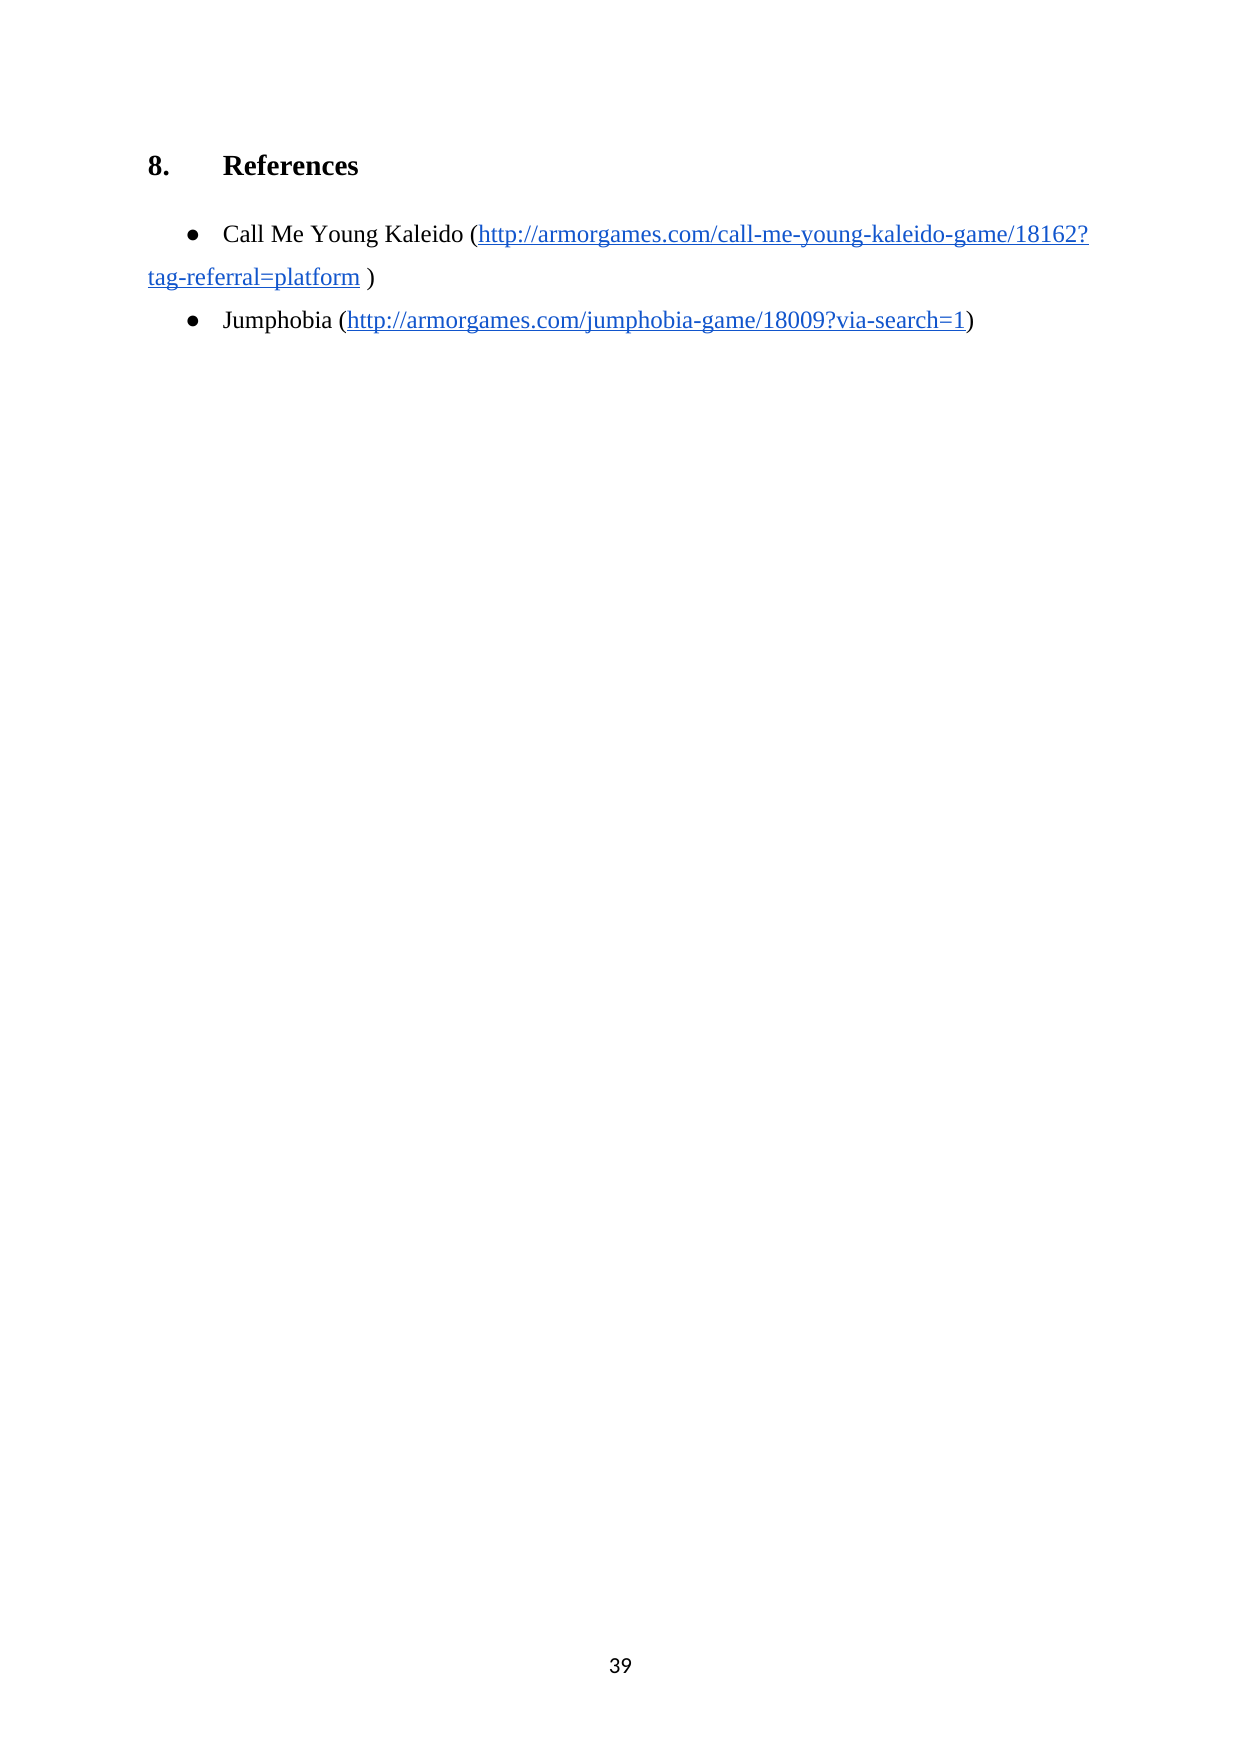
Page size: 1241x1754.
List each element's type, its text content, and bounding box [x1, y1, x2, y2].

list Call Me Young Kaleido (http://armorgames.com/call-me-young-kaleido-game/18162? [185, 219, 1093, 247]
subtitle 8. References [148, 148, 1093, 181]
list Jumphobia (http://armorgames.com/jumphobia-game/18009?via-search=1) [185, 305, 1093, 334]
text tag-referral=platform ) [148, 262, 1093, 291]
